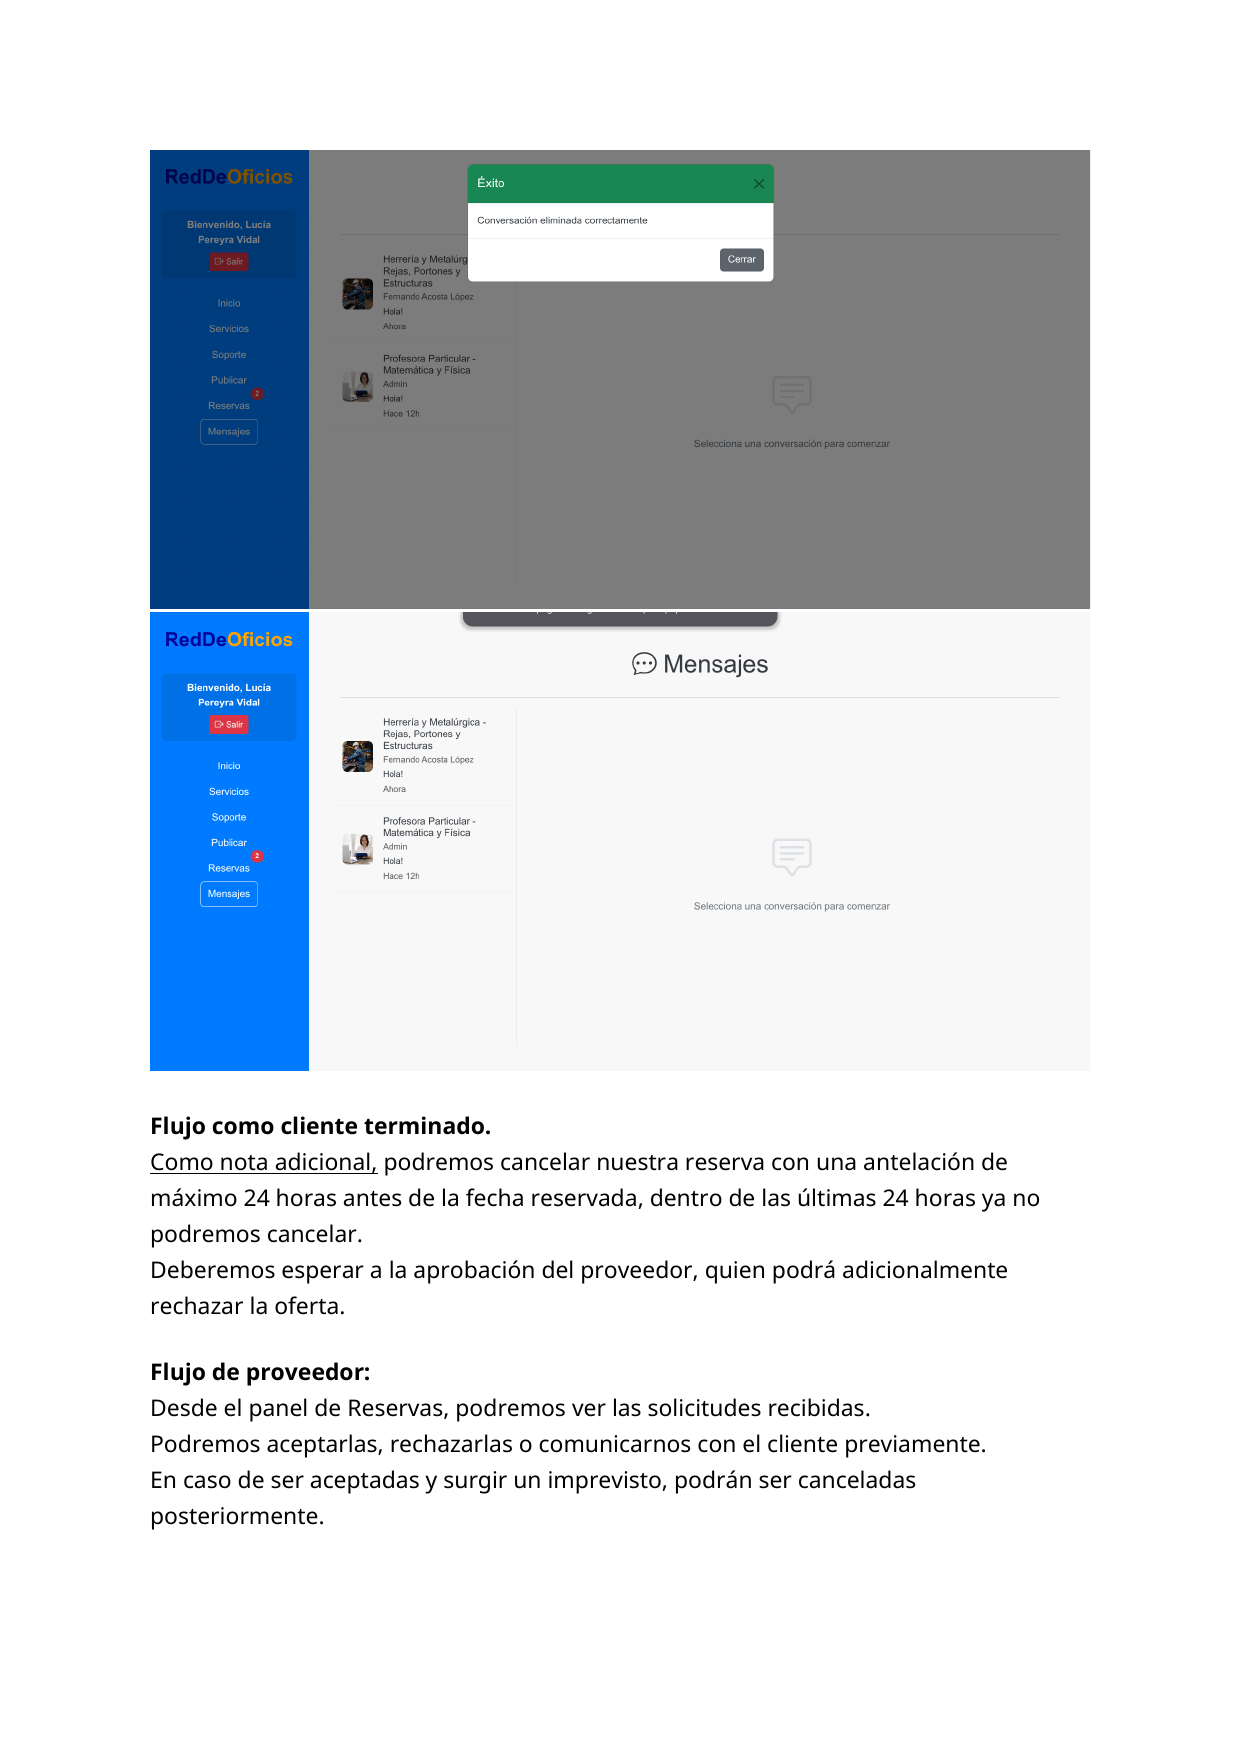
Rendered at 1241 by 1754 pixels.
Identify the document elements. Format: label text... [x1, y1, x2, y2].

text Flujo como cliente terminado. [150, 1110, 1090, 1142]
picture [150, 612, 1091, 1071]
text Flujo de proveedor: [150, 1356, 1090, 1387]
picture [150, 150, 1091, 609]
text Deberemos esperar a la aprobación del proveedor, quien podrá adicionalmente rechazar la oferta. [150, 1254, 1090, 1321]
text Como nota adicional, podremos cancelar nuestra reserva con una antelación de máximo 24 horas antes de la fecha reservada, dentro de las últimas 24 horas ya no podremos cancelar. [150, 1146, 1090, 1249]
text Podremos aceptarlas, rechazarlas o comunicarnos con el cliente previamente. [150, 1428, 1090, 1459]
text En caso de ser aceptadas y surgir un imprevisto, podrán ser canceladas posteriormente. [150, 1464, 1090, 1531]
text Desde el panel de Reservas, podremos ver las solicitudes recibidas. [150, 1392, 1090, 1423]
